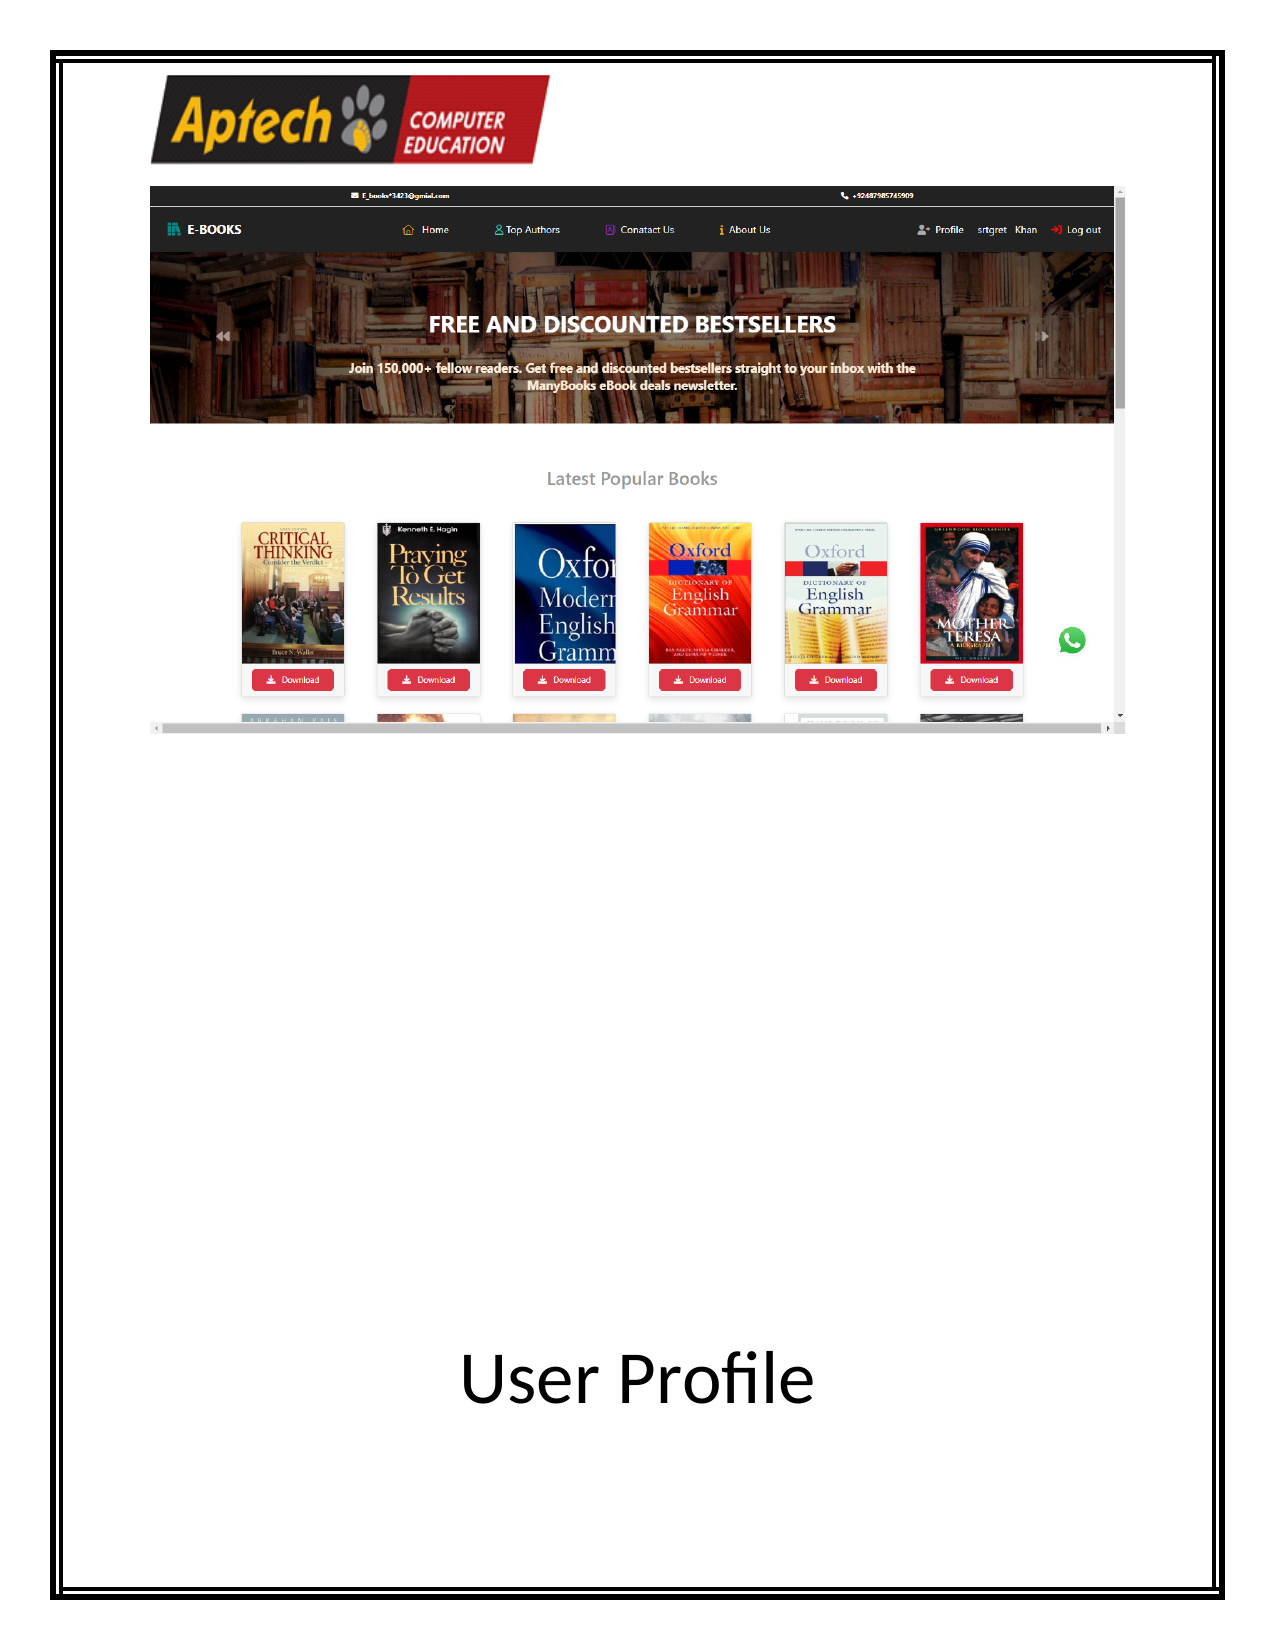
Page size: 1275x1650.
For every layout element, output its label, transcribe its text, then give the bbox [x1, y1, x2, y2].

picture [150, 75, 1125, 734]
text User Profile [150, 1331, 1125, 1422]
